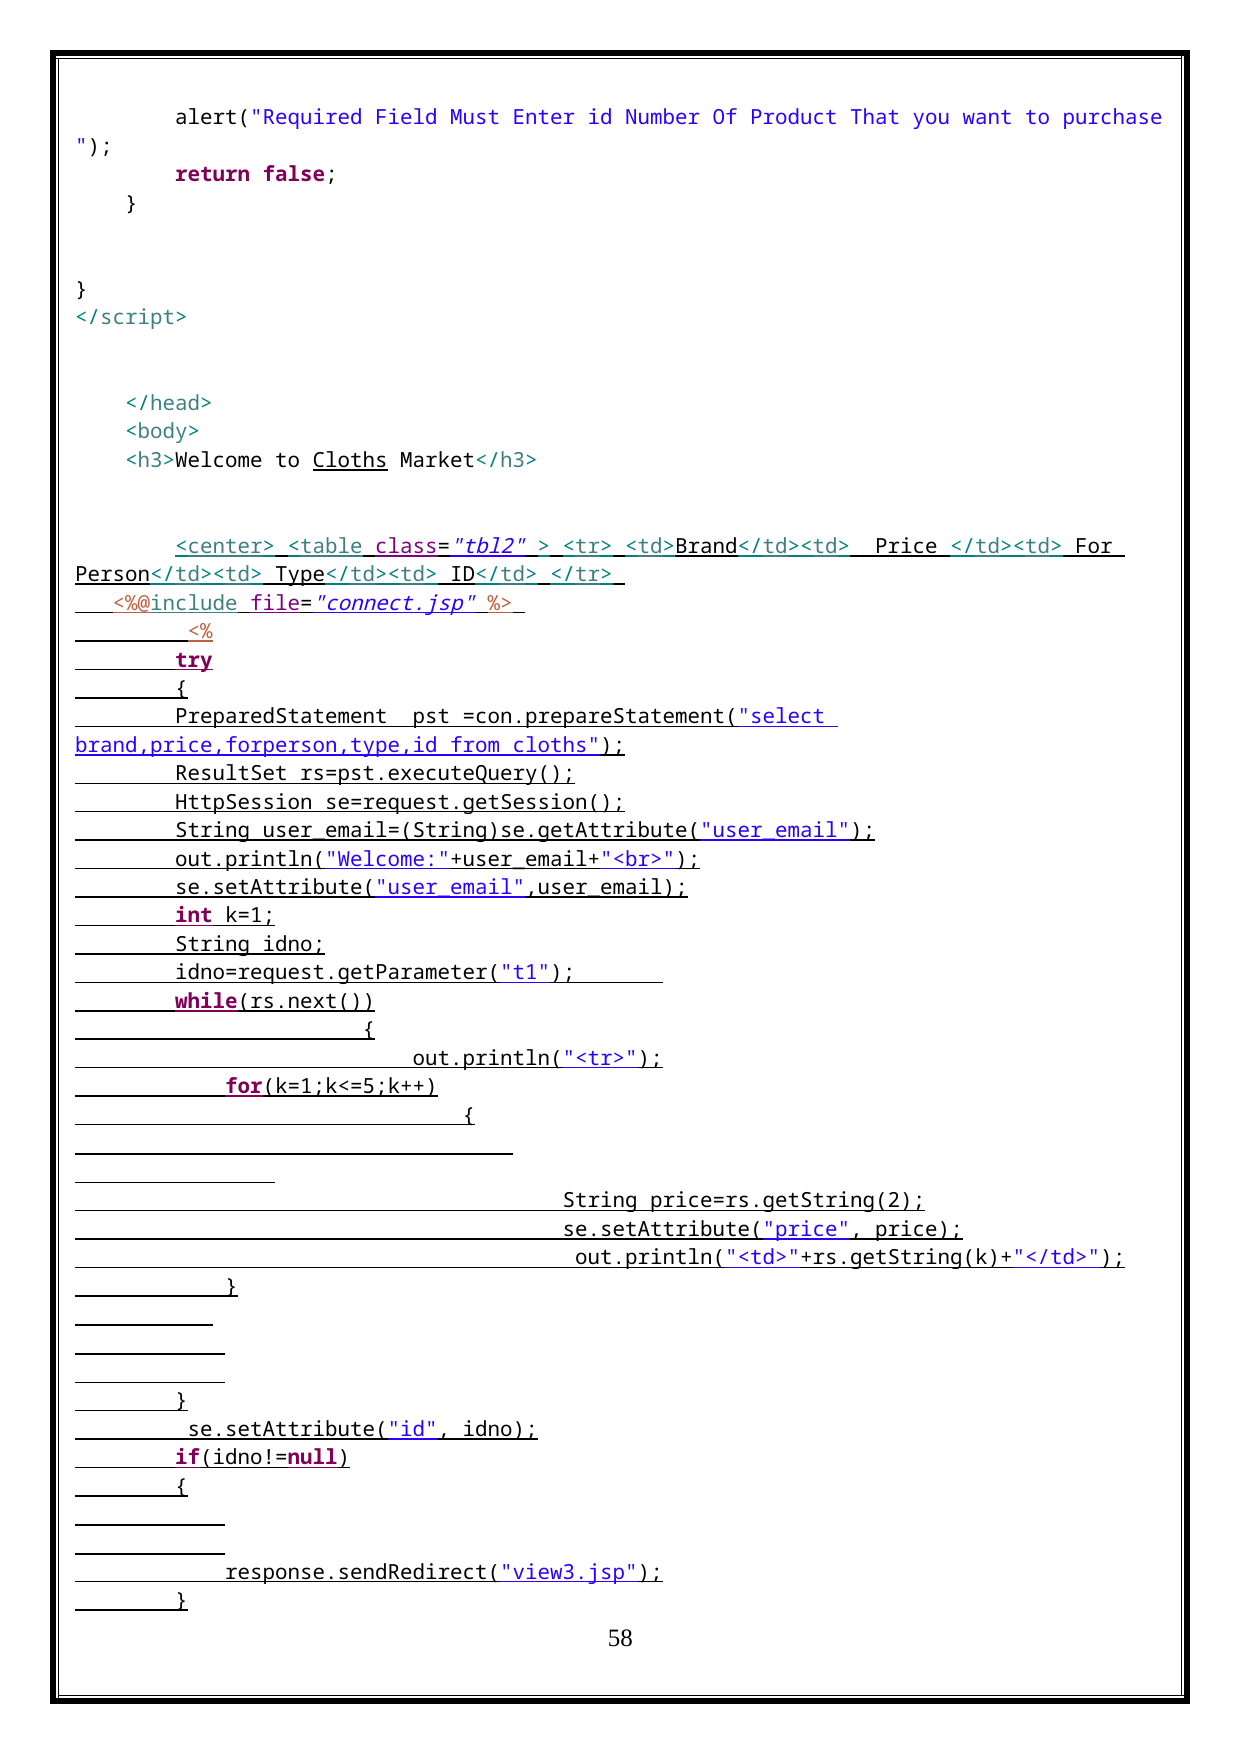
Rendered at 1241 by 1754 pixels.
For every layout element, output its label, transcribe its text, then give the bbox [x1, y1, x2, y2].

text } [75, 1271, 1165, 1299]
text for(k=1;k<=5;k++) [75, 1071, 1165, 1100]
text } [75, 1386, 1165, 1414]
text </script> [75, 302, 1165, 331]
text HttpSession se=request.getSession(); [75, 787, 1165, 815]
text se.setAttribute("id", idno); [75, 1414, 1165, 1442]
text ResultSet rs=pst.executeQuery(); [75, 758, 1165, 787]
text se.setAttribute("price", price); [75, 1214, 1165, 1242]
text PreparedStatement pst =con.prepareStatement("select brand,price,forperson,type,id from cloths"); [75, 702, 1165, 758]
text } [75, 1585, 1165, 1614]
text alert("Required Field Must Enter id Number Of Product That you want to purchase "); [75, 102, 1165, 159]
text out.println("<tr>"); [75, 1043, 1165, 1071]
text <h3>Welcome to Cloths Market</h3> [75, 445, 1165, 473]
text out.println("<td>"+rs.getString(k)+"</td>"); [75, 1242, 1165, 1271]
text { [75, 1014, 1165, 1043]
text } [75, 188, 1165, 216]
text <body> [75, 417, 1165, 445]
text try [75, 645, 1165, 673]
text } [75, 274, 1165, 302]
text idno=request.getParameter("t1"); [75, 957, 1165, 986]
text while(rs.next()) [75, 986, 1165, 1014]
text String user_email=(String)se.getAttribute("user_email"); [75, 815, 1165, 844]
text se.setAttribute("user_email",user_email); [75, 872, 1165, 901]
text int k=1; [75, 901, 1165, 929]
text String price=rs.getString(2); [75, 1186, 1165, 1214]
text <%@include file="connect.jsp" %> [75, 588, 1165, 616]
text response.sendRedirect("view3.jsp"); [75, 1557, 1165, 1585]
text </head> [75, 388, 1165, 417]
text if(idno!=null) [75, 1442, 1165, 1471]
text return false; [75, 159, 1165, 188]
text <center> <table class="tbl2" > <tr> <td>Brand</td><td> Price </td><td> For Person</td><td> Type</td><td> ID</td> </tr> [75, 531, 1165, 588]
text { [75, 1471, 1165, 1499]
text out.println("Welcome:"+user_email+"<br>"); [75, 844, 1165, 872]
text { [75, 1100, 1165, 1128]
text <% [75, 616, 1165, 645]
text String idno; [75, 929, 1165, 957]
text { [75, 673, 1165, 702]
